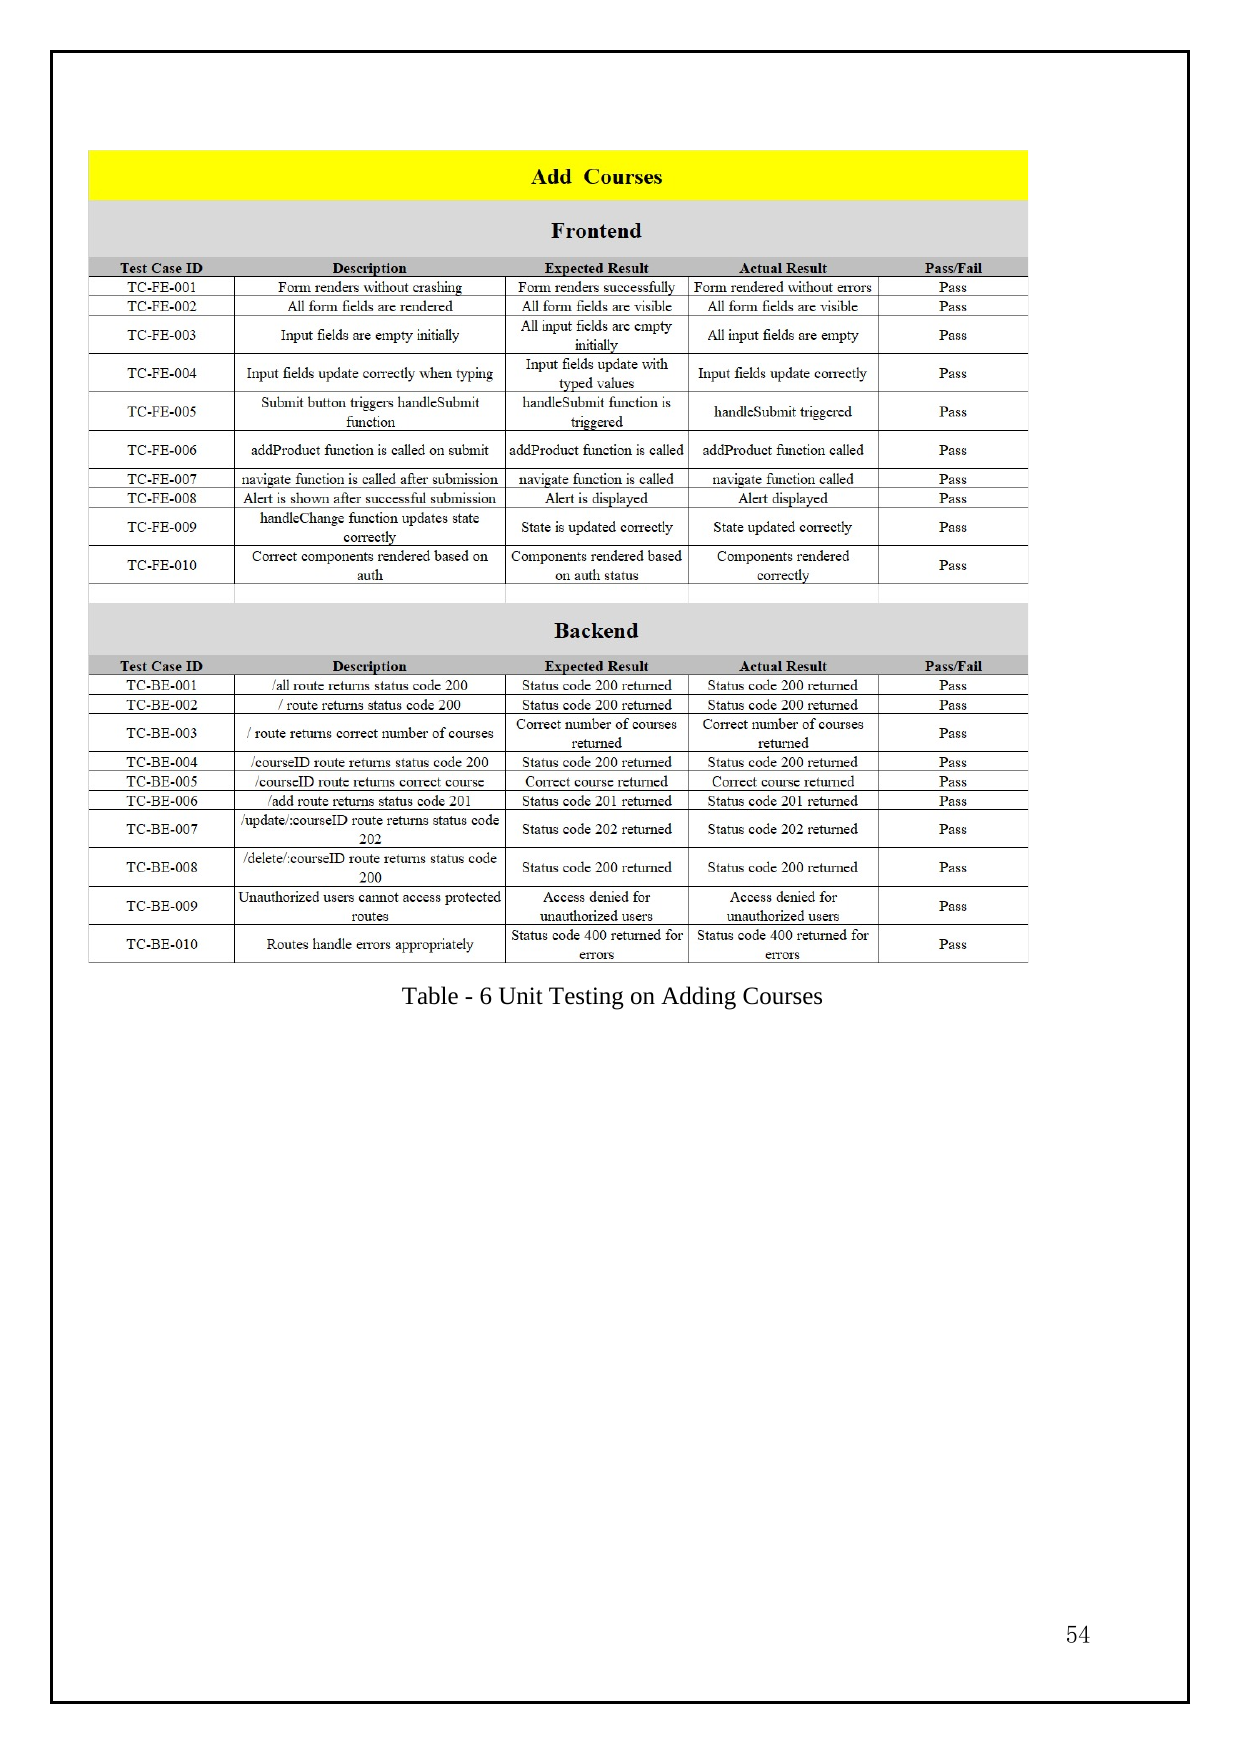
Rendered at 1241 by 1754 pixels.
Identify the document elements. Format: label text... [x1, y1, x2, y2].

picture [88, 150, 1029, 963]
text Table - 6 Unit Testing on Adding Courses [88, 981, 1137, 1010]
